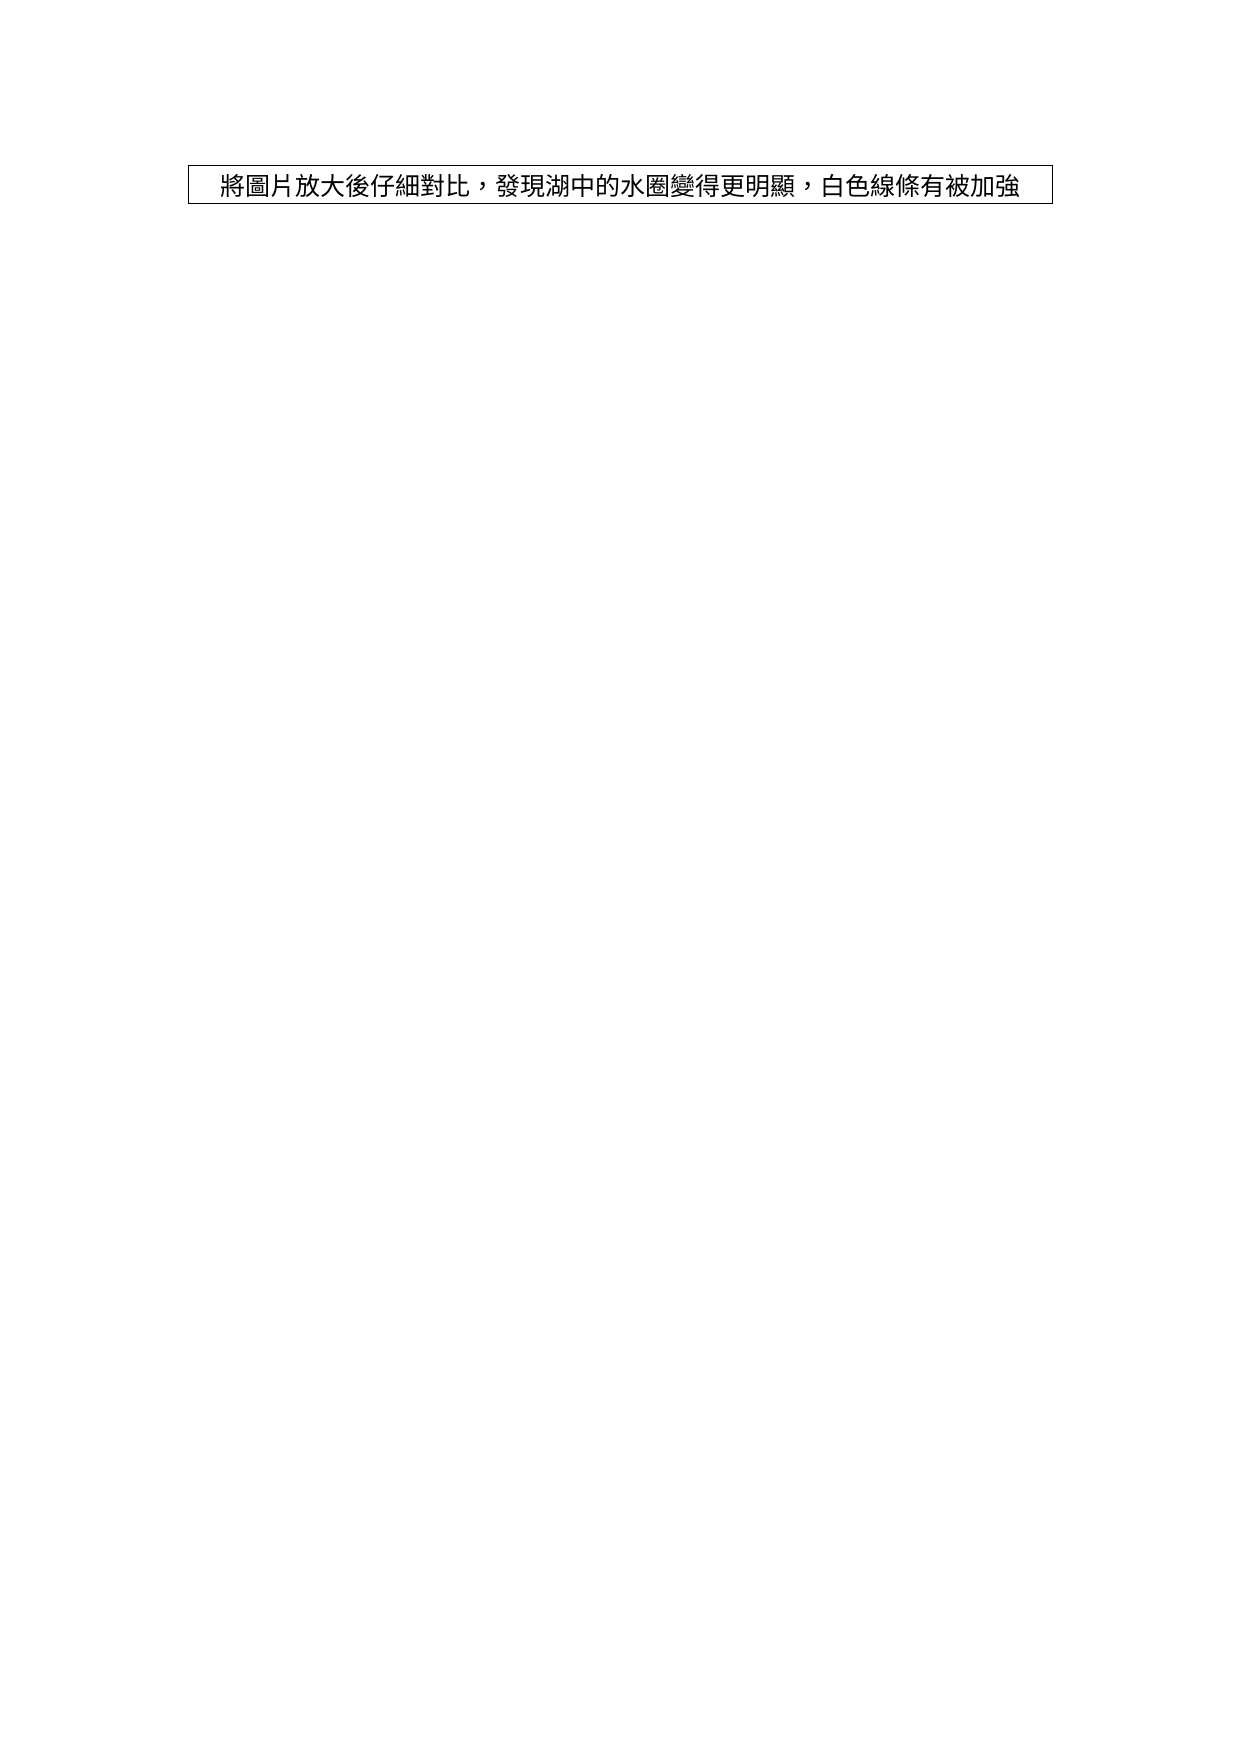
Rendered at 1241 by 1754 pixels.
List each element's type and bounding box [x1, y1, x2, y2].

table_cell [189, 166, 1052, 203]
